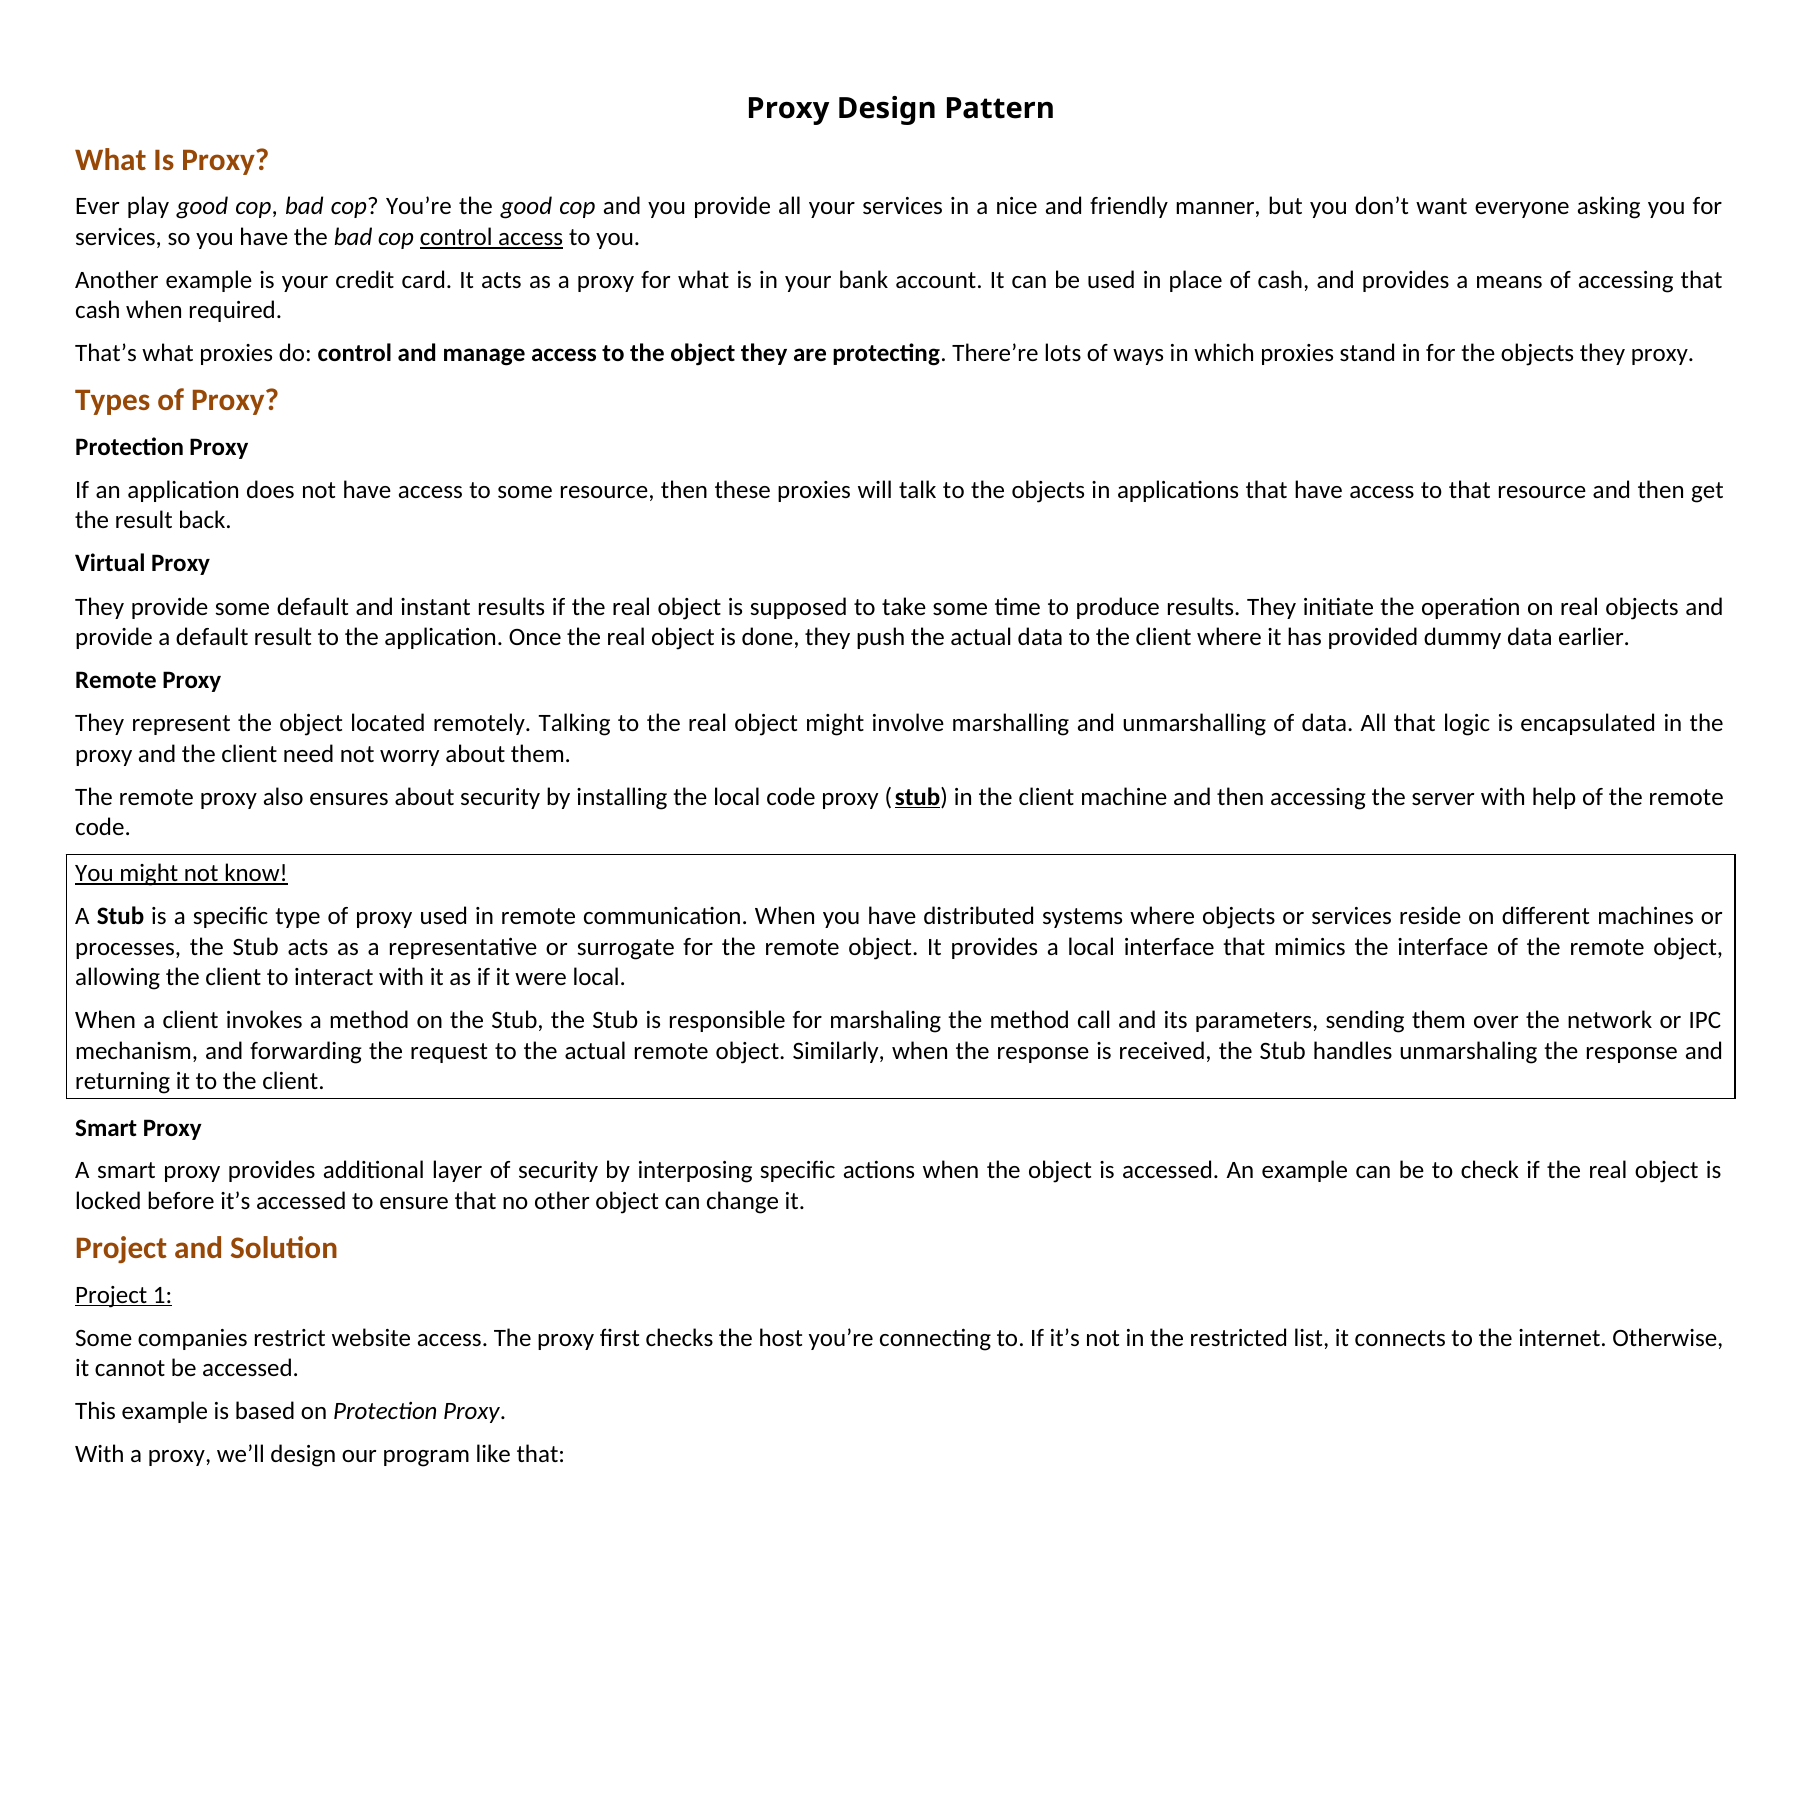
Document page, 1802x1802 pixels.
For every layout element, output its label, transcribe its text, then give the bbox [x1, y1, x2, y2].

text Virtual Proxy [75, 548, 1726, 578]
text When a client invokes a method on the Stub, the Stub is responsible for marshaling the method call and its parameters, sending them over the network or IPC mechanism, and forwarding the request to the actual remote object. Similarly, when the response is received, the Stub handles unmarshaling the response and returning it to the client. [67, 1001, 1734, 1098]
text Ever play good cop, bad cop? You’re the good cop and you provide all your services in a nice and friendly manner, but you don’t want everyone asking you for services, so you have the bad cop control access to you. [75, 190, 1726, 251]
text Another example is your credit card. It acts as a proxy for what is in your bank account. It can be used in place of cash, and provides a means of accessing that cash when required. [75, 264, 1726, 325]
text Protection Proxy [75, 431, 1726, 462]
text Remote Proxy [75, 664, 1726, 695]
text They represent the object located remotely. Talking to the real object might involve marshalling and unmarshalling of data. All that logic is encapsulated in the proxy and the client need not worry about them. [75, 707, 1726, 768]
text Some companies restrict website access. The proxy first checks the host you’re connecting to. If it’s not in the restricted list, it connects to the internet. Otherwise, it cannot be accessed. [75, 1322, 1726, 1383]
text You might not know! [67, 855, 1734, 888]
text They provide some default and instant results if the real object is supposed to take some time to produce results. They initiate the operation on real objects and provide a default result to the application. Once the real object is done, they push the actual data to the client where it has provided dummy data earlier. [75, 591, 1726, 652]
subtitle Project and Solution [75, 1228, 1726, 1266]
text With a proxy, we’ll design our program like that: [75, 1438, 1726, 1469]
text A smart proxy provides additional layer of security by interposing specific actions when the object is accessed. An example can be to check if the real object is locked before it’s accessed to ensure that no other object can change it. [75, 1155, 1726, 1216]
text The remote proxy also ensures about security by installing the local code proxy (stub) in the client machine and then accessing the server with help of the remote code. [75, 781, 1726, 842]
text That’s what proxies do: control and manage access to the object they are protecting. There’re lots of ways in which proxies stand in for the objects they proxy. [75, 337, 1726, 368]
subtitle Proxy Design Pattern [75, 87, 1726, 127]
text Project 1: [75, 1279, 1726, 1309]
text Smart Proxy [75, 1112, 1726, 1142]
text A Stub is a specific type of proxy used in remote communication. When you have distributed systems where objects or services reside on different machines or processes, the Stub acts as a representative or surrogate for the remote object. It provides a local interface that mimics the interface of the remote object, allowing the client to interact with it as if it were local. [67, 897, 1734, 992]
text If an application does not have access to some resource, then these proxies will talk to the objects in applications that have access to that resource and then get the result back. [75, 474, 1726, 535]
subtitle Types of Proxy? [75, 380, 1726, 418]
subtitle What Is Proxy? [75, 140, 1726, 178]
text This example is based on Protection Proxy. [75, 1395, 1726, 1426]
